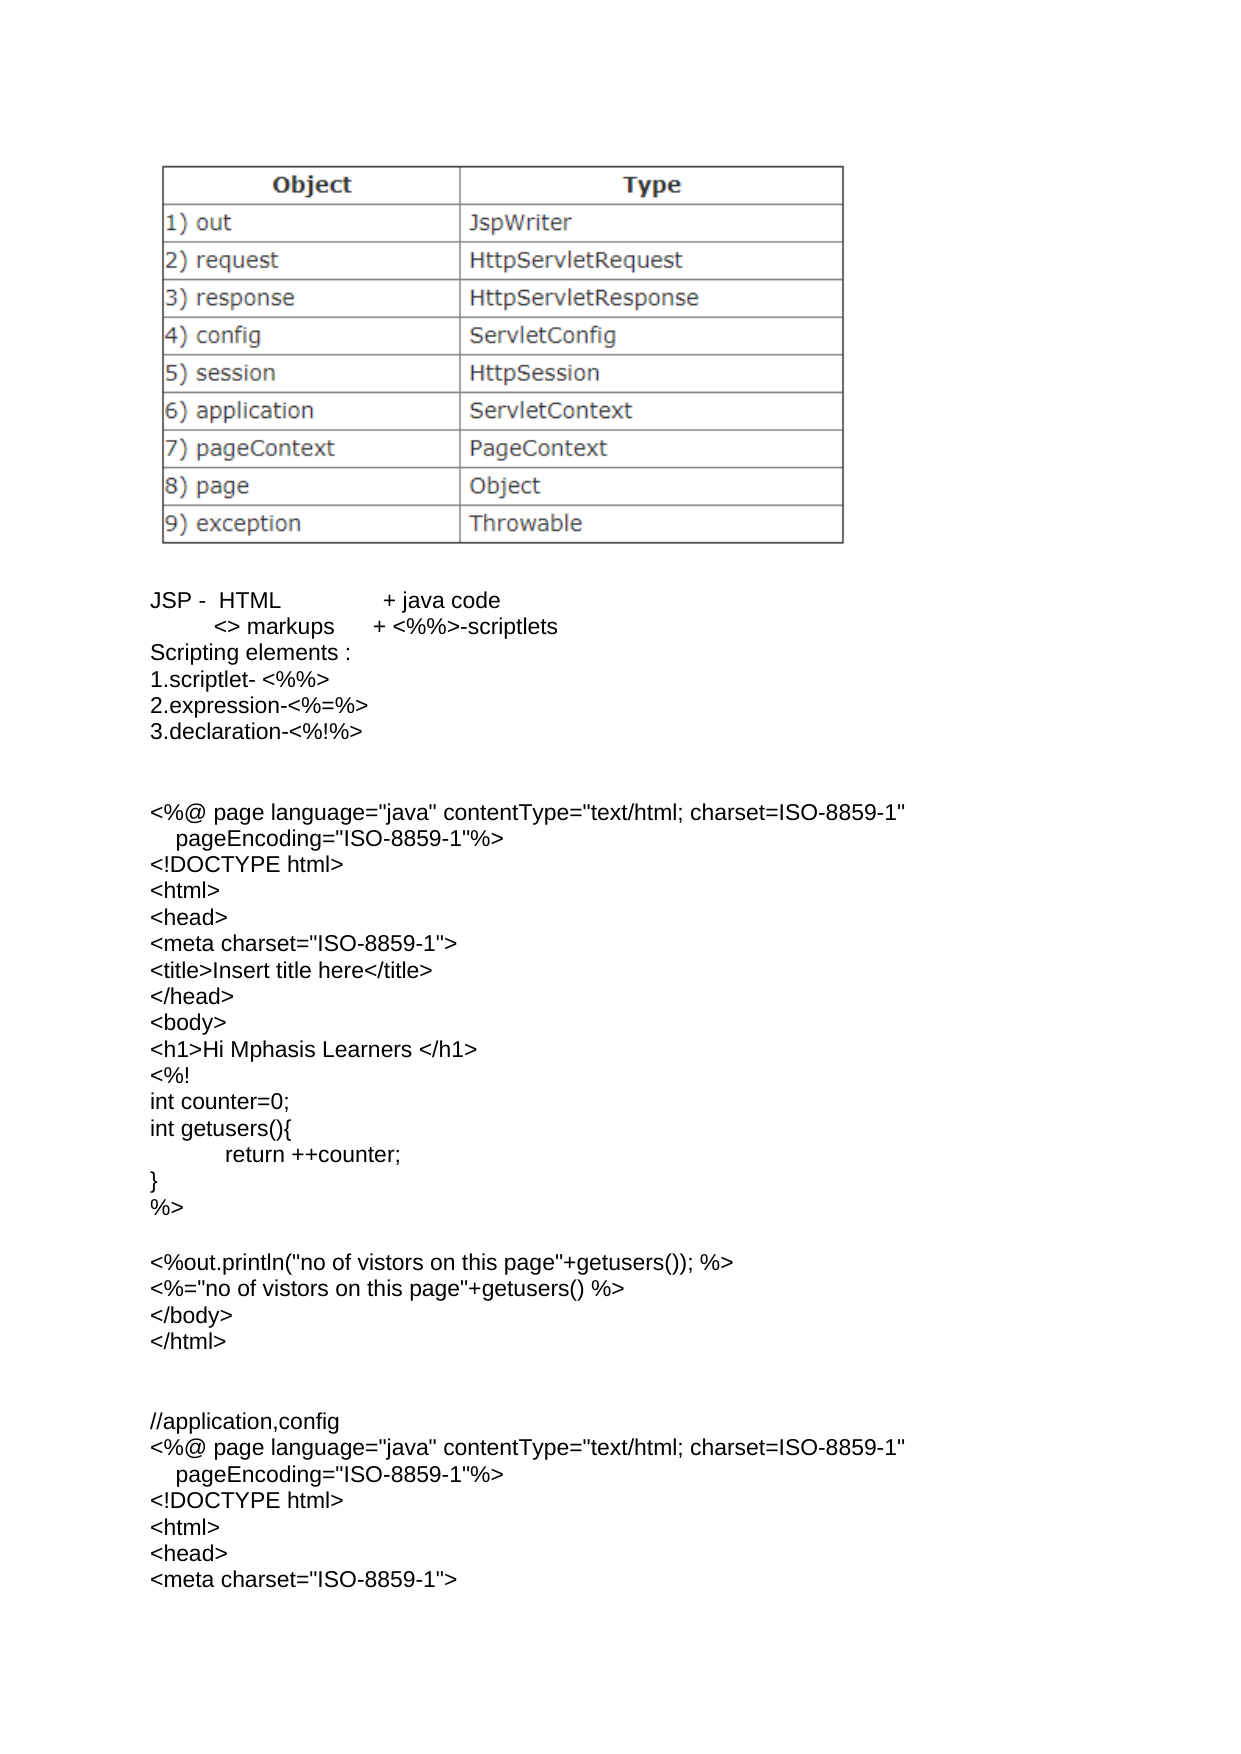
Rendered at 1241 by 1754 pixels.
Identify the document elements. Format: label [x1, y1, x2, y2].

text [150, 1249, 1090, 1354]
picture [150, 150, 855, 558]
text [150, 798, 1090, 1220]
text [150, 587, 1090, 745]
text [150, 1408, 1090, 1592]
